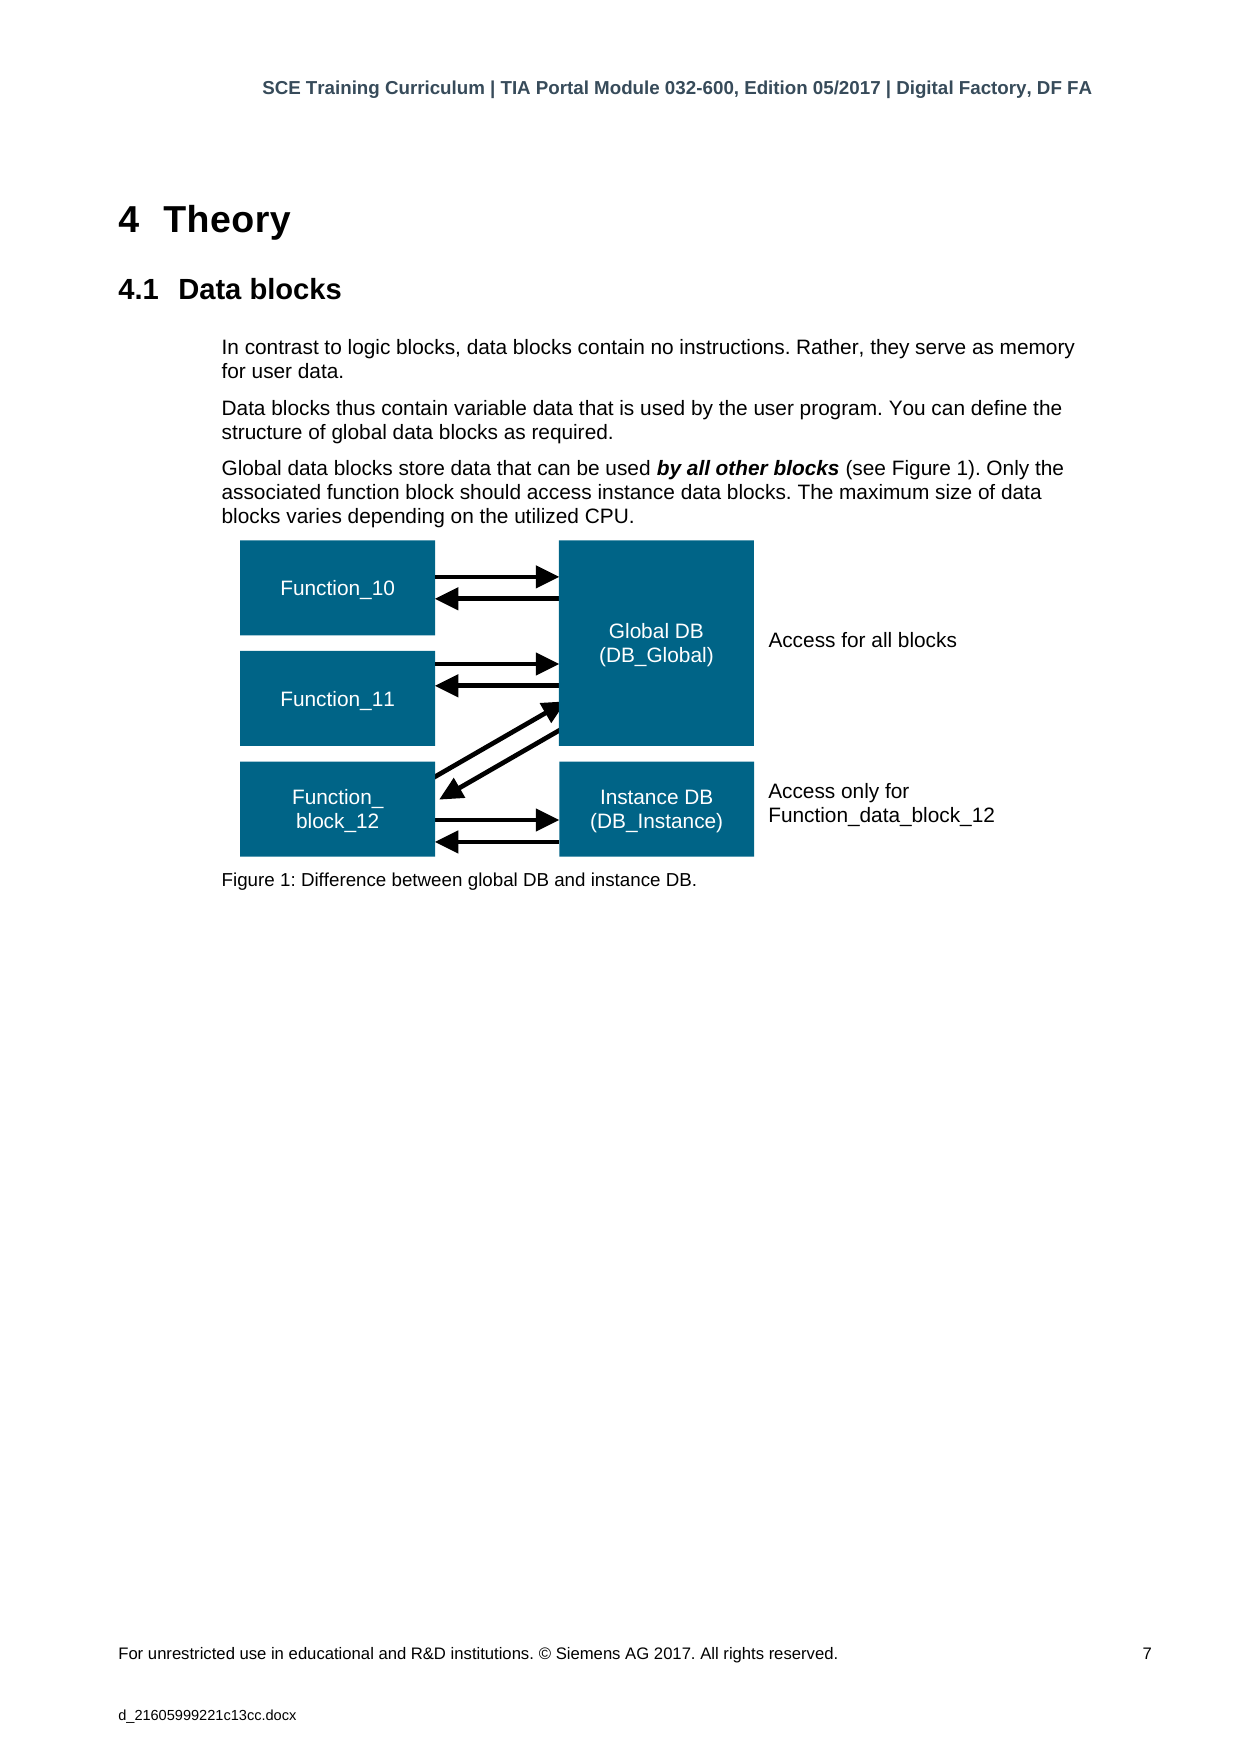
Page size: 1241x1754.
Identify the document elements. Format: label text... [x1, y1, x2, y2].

subtitle Theory [118, 198, 1092, 241]
text In contrast to logic blocks, data blocks contain no instructions. Rather, they serve as memory for user data. [221, 335, 1092, 383]
text Data blocks thus contain variable data that is used by the user program. You can define the structure of global data blocks as required. [221, 396, 1092, 443]
text Figure 1: Difference between global DB and instance DB. [221, 869, 1092, 891]
text Global data blocks store data that can be used by all other blocks (see Figure 1). Only the associated function block should access instance data blocks. The maximum size of data blocks varies depending on the utilized CPU. [221, 456, 1092, 528]
subtitle Data blocks [118, 272, 1092, 306]
